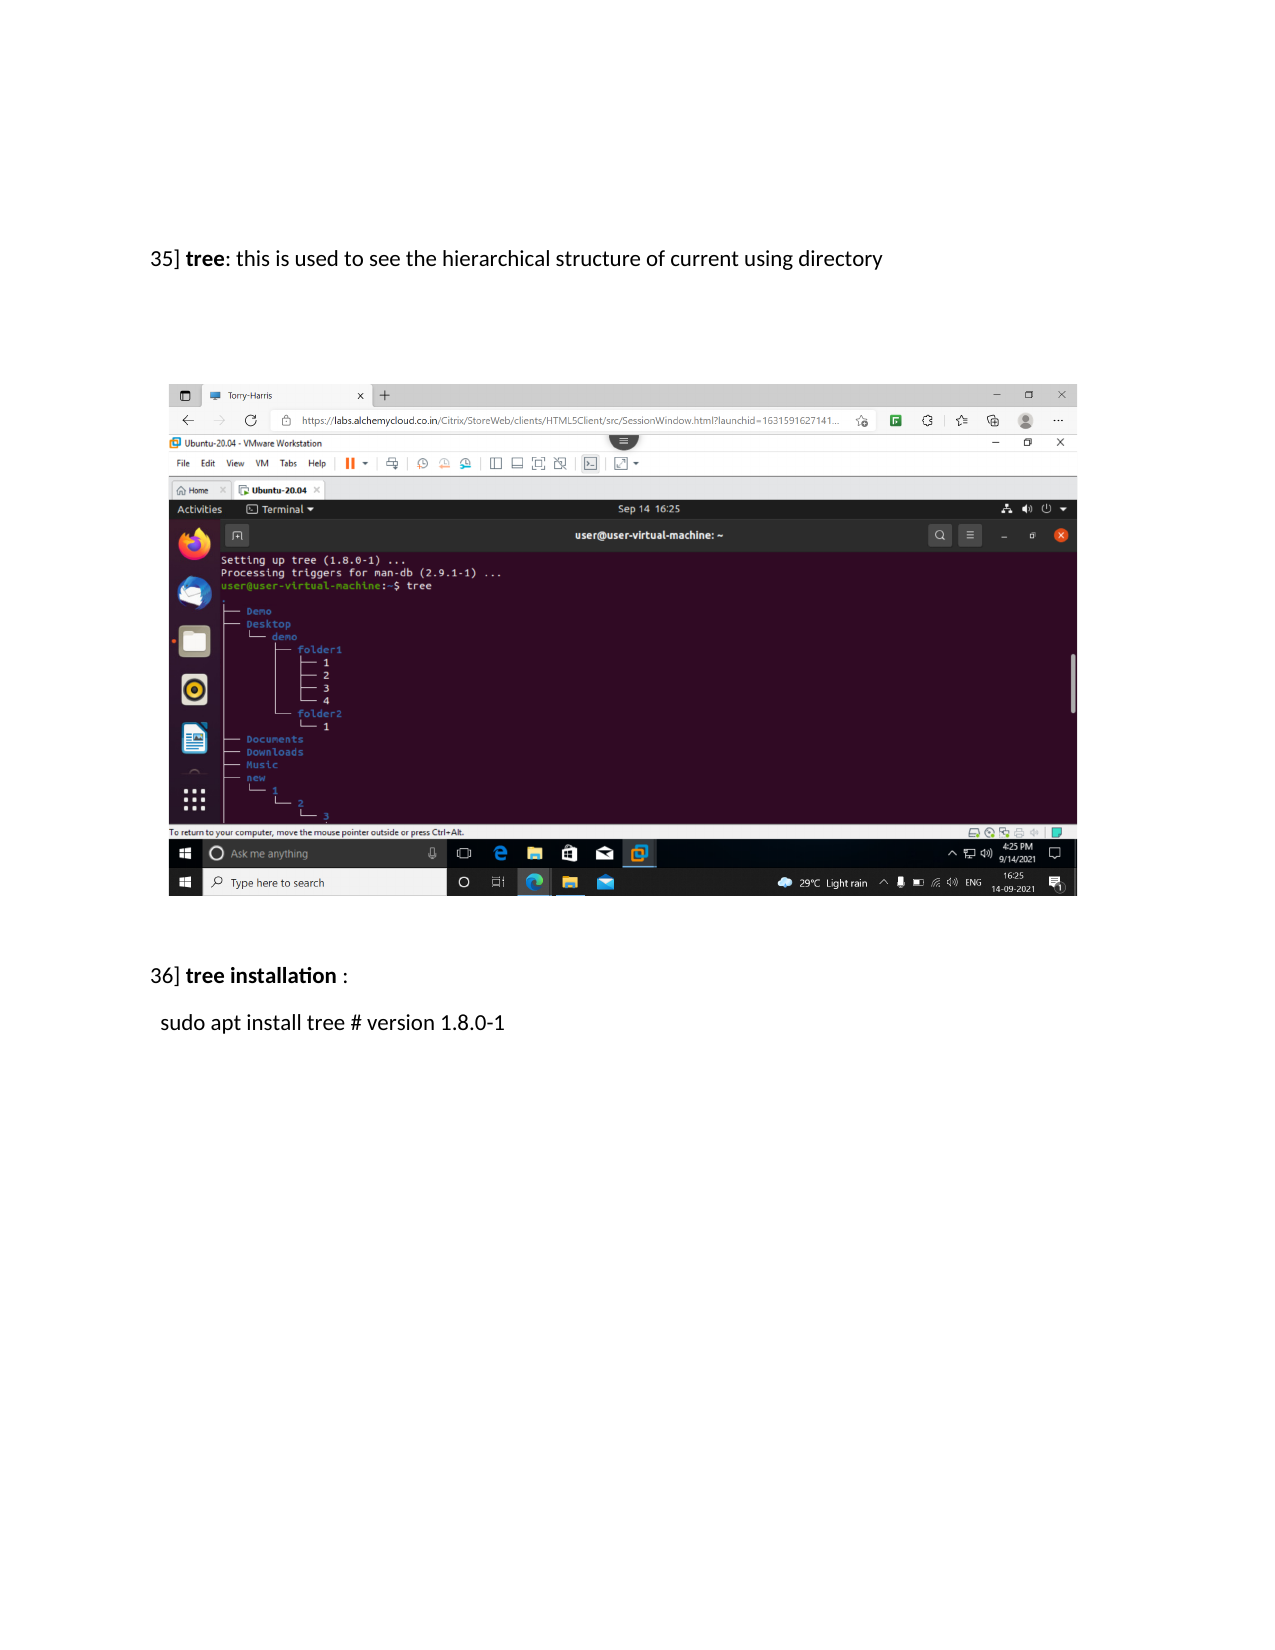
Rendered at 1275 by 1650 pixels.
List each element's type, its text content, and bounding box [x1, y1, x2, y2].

text sudo apt install tree # version 1.8.0-1 [150, 1008, 1125, 1036]
text 35] tree: this is used to see the hierarchical structure of current using directory [150, 244, 1125, 272]
text 36] tree installation : [150, 961, 1125, 989]
